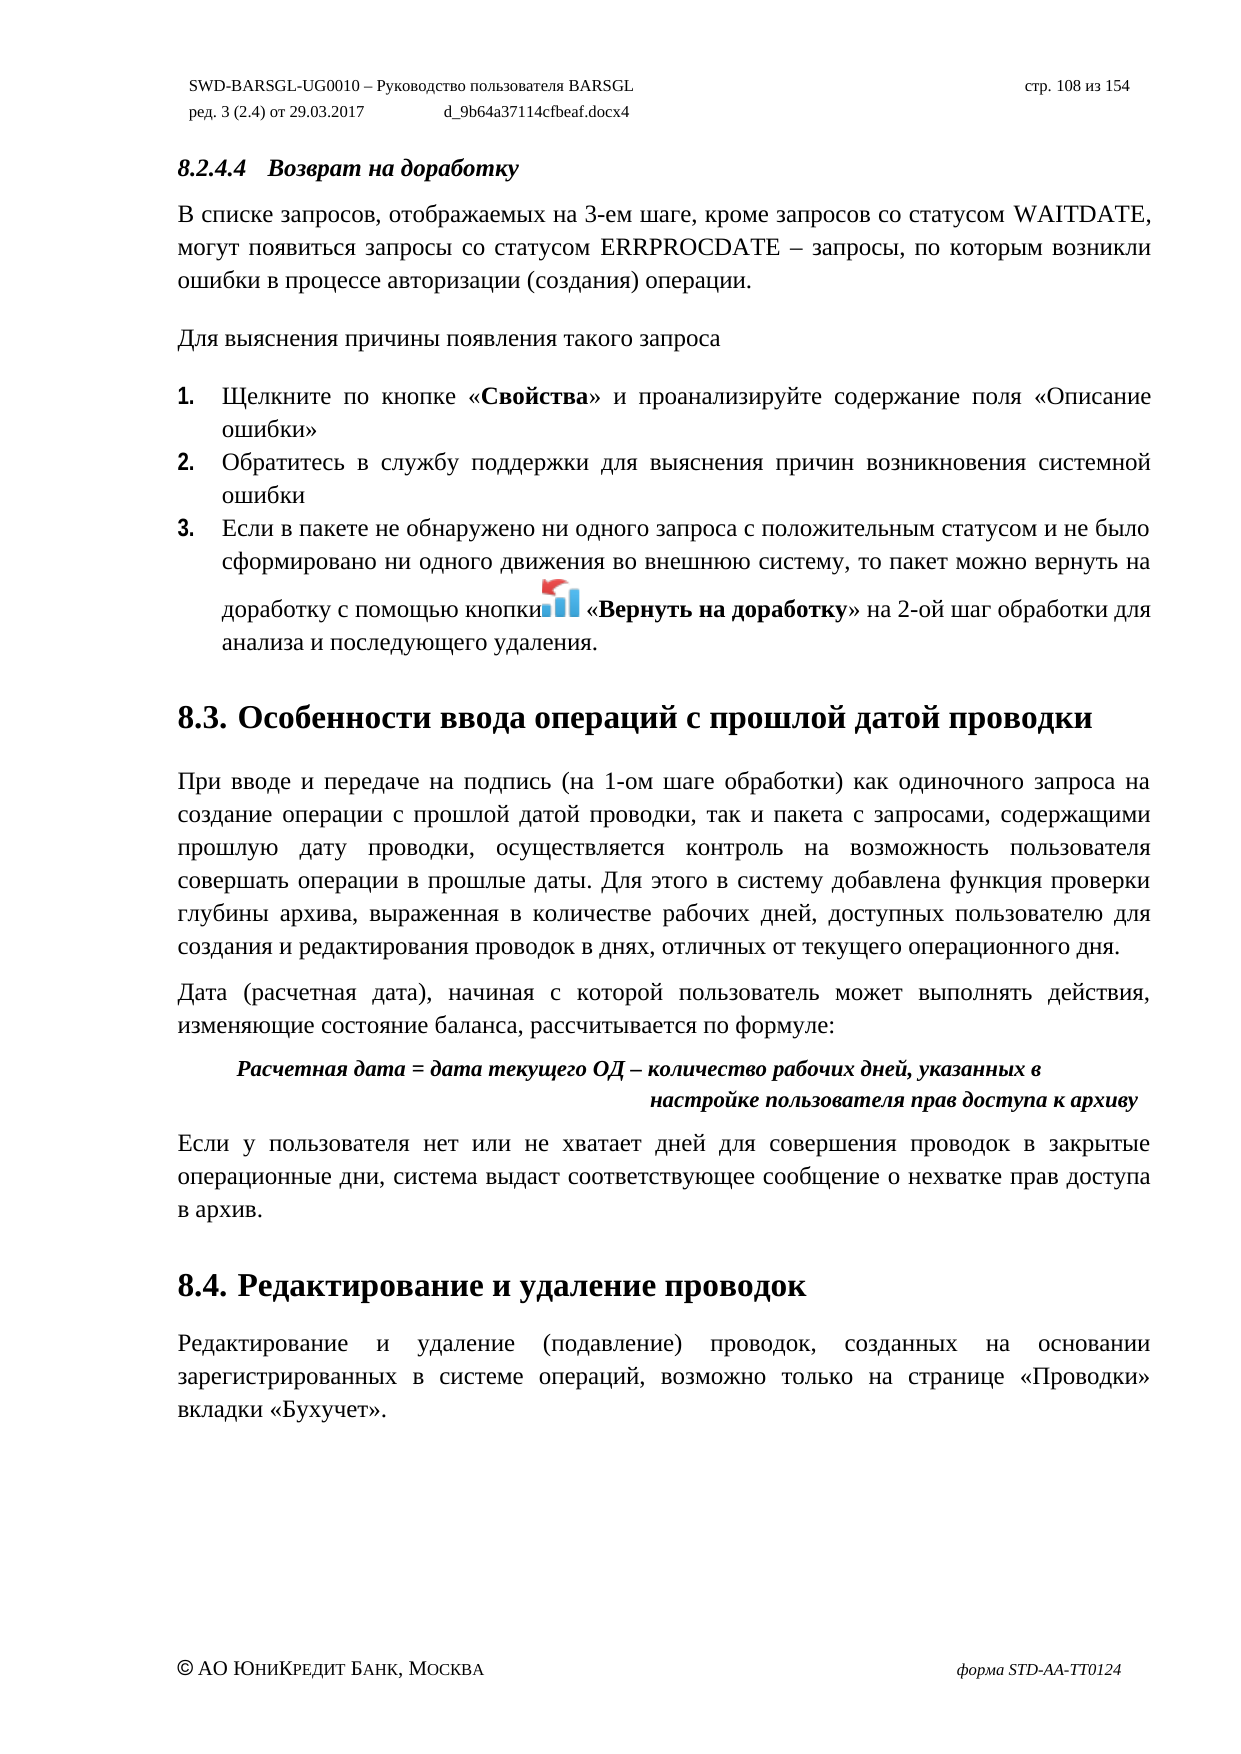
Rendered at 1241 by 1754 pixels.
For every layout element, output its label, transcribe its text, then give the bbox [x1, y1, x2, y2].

subtitle Особенности ввода операций с прошлой датой проводки [177, 697, 1152, 736]
text При вводе и передаче на подпись (на 1-ом шаге обработки) как одиночного запроса на создание операции с прошлой датой проводки, так и пакета с запросами, содержащими прошлую дату проводки, осуществляется контроль на возможность пользователя совершать операции в прошлые даты. Для этого в систему добавлена функция проверки глубины архива, выраженная в количестве рабочих дней, доступных пользователю для создания и редактирования проводок в днях, отличных от текущего операционного дня. [177, 766, 1152, 960]
list Обратитесь в службу поддержки для выяснения причин возникновения системной ошибки [177, 447, 1152, 509]
list В списке запросов, отображаемых на 3-ем шаге, кроме запросов со статусом WAITDATE, могут появиться запросы со статусом ERRPROCDATE – запросы, по которым возникли ошибки в процессе авторизации (создания) операции. [177, 199, 1152, 294]
text Редактирование и удаление (подавление) проводок, созданных на основании зарегистрированных в системе операций, возможно только на странице «Проводки» вкладки «Бухучет». [177, 1328, 1152, 1423]
picture [542, 579, 580, 617]
text Дата (расчетная дата), начиная с которой пользователь может выполнять действия, изменяющие состояние баланса, рассчитывается по формуле: [177, 977, 1152, 1039]
subtitle Редактирование и удаление проводок [177, 1265, 1152, 1303]
text Расчетная дата = дата текущего ОД – количество рабочих дней, указанных в настройке пользователя прав доступа к архиву [236, 1055, 1152, 1112]
list Щелкните по кнопке «Свойства» и проанализируйте содержание поля «Описание ошибки» [177, 381, 1152, 443]
subtitle Возврат на доработку [177, 153, 1152, 182]
text Если у пользователя нет или не хватает дней для совершения проводок в закрытые операционные дни, система выдаст соответствующее сообщение о нехватке прав доступа в архив. [177, 1128, 1152, 1223]
list Для выяснения причины появления такого запроса [177, 323, 1152, 352]
list Если в пакете не обнаружено ни одного запроса с положительным статусом и не было сформировано ни одного движения во внешнюю систему, то пакет можно вернуть на доработку с помощью кнопки «Вернуть на доработку» на 2-ой шаг обработки для анализа и последующего удаления. [177, 513, 1152, 655]
